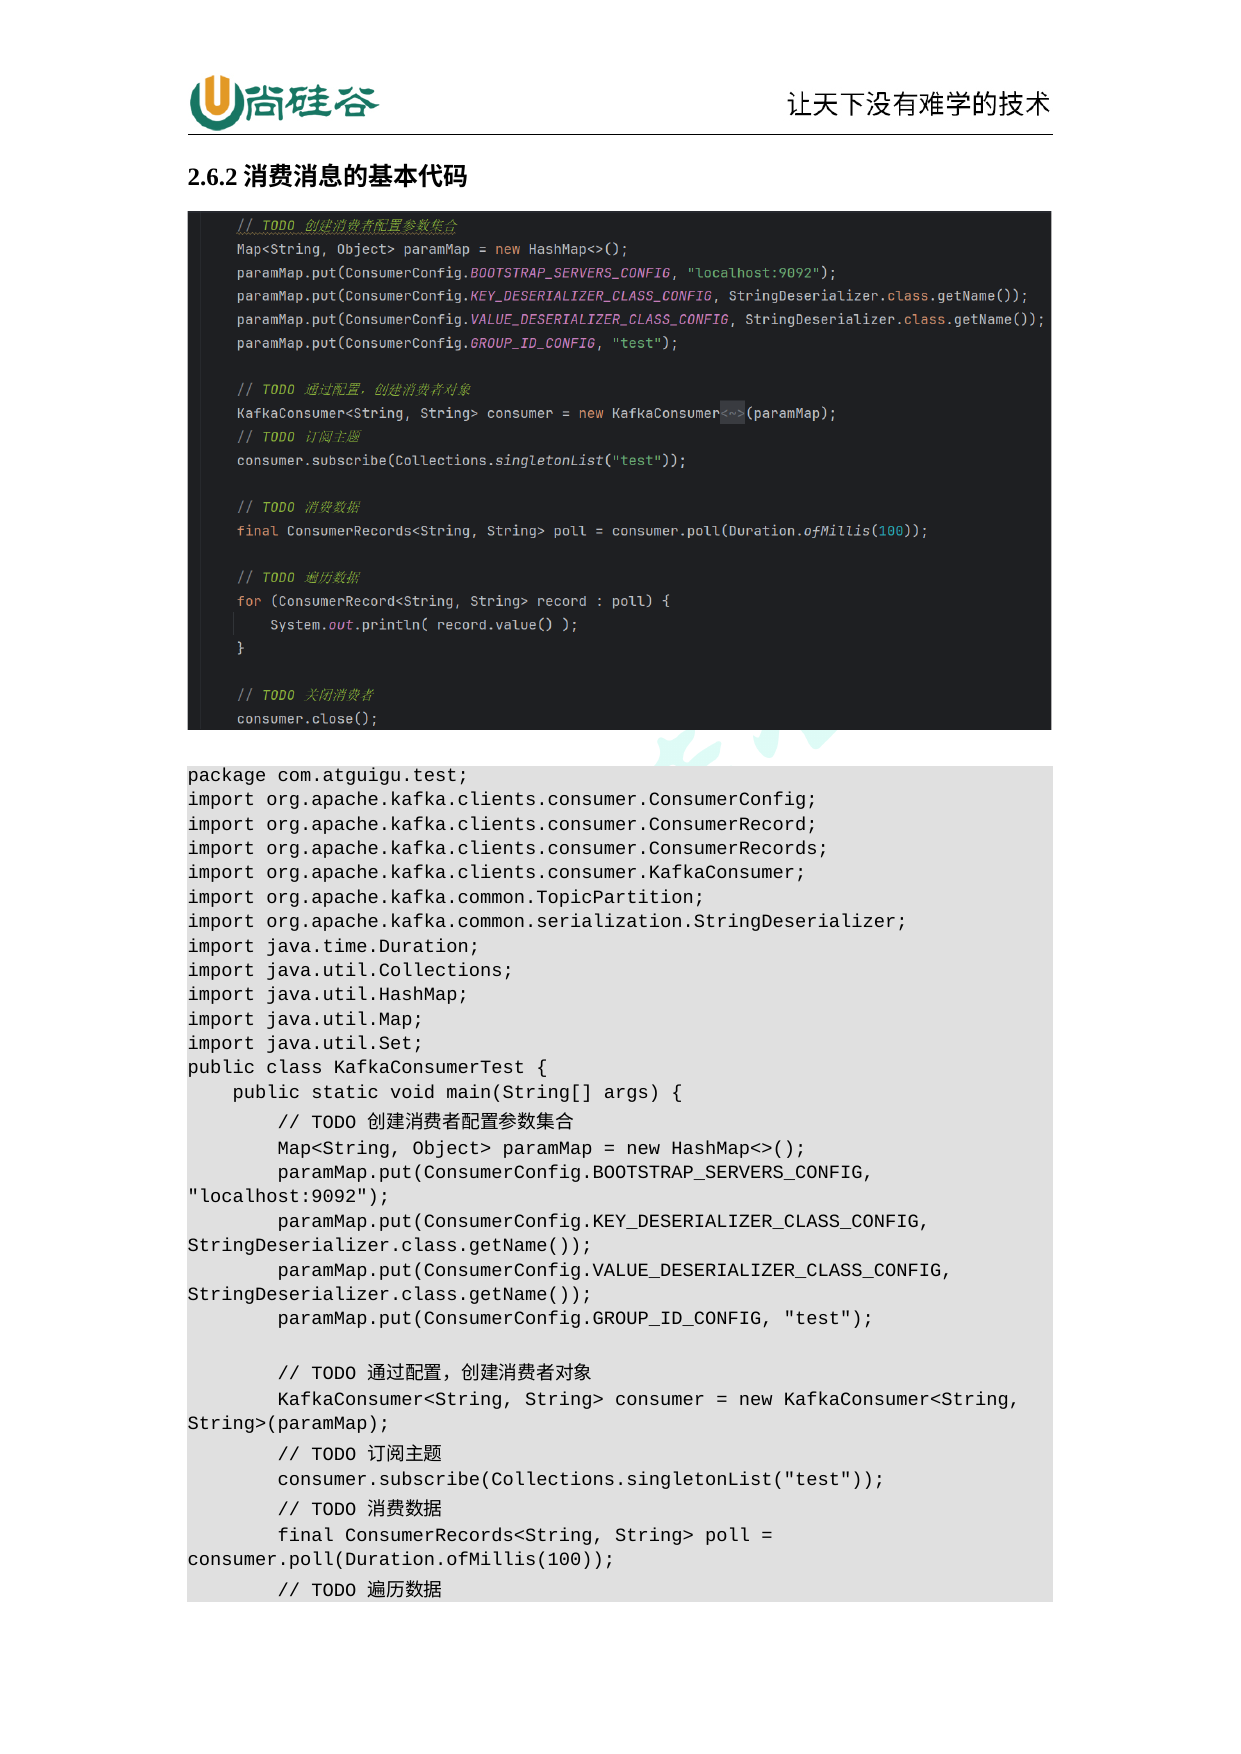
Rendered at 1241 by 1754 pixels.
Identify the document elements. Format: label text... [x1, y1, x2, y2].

text import org.apache.kafka.clients.consumer.KafkaConsumer; [187, 863, 1053, 884]
text paramMap.put(ConsumerConfig.GROUP_ID_CONFIG, "test"); [187, 1309, 1053, 1330]
picture [187, 73, 1053, 132]
text import org.apache.kafka.common.TopicPartition; [187, 888, 1053, 909]
text consumer.subscribe(Collections.singletonList("test")); [187, 1469, 1053, 1491]
text public static void main(String[] args) { [187, 1083, 1053, 1104]
picture [187, 211, 1052, 730]
text // TODO 创建消费者配置参数集合 [187, 1107, 1053, 1134]
text import org.apache.kafka.common.serialization.StringDeserializer; [187, 912, 1053, 933]
text // TODO 消费数据 [187, 1494, 1053, 1521]
text final ConsumerRecords<String, String> poll = consumer.poll(Duration.ofMillis(100)); [187, 1525, 1053, 1571]
text import java.util.Collections; [187, 961, 1053, 982]
text // TODO 遍历数据 [187, 1574, 1053, 1602]
subtitle 2.6.2 消费消息的基本代码 [187, 156, 1053, 192]
text // TODO 通过配置，创建消费者对象 [187, 1358, 1053, 1385]
text import java.time.Duration; [187, 936, 1053, 958]
text KafkaConsumer<String, String> consumer = new KafkaConsumer<String, String>(paramMap); [187, 1389, 1053, 1435]
text import org.apache.kafka.clients.consumer.ConsumerRecord; [187, 814, 1053, 836]
text Map<String, Object> paramMap = new HashMap<>(); [187, 1138, 1053, 1160]
text import java.util.HashMap; [187, 985, 1053, 1006]
text package com.atguigu.test; [187, 766, 1053, 787]
text import org.apache.kafka.clients.consumer.ConsumerRecords; [187, 839, 1053, 860]
text paramMap.put(ConsumerConfig.VALUE_DESERIALIZER_CLASS_CONFIG, StringDeserializer.class.getName()); [187, 1260, 1053, 1306]
text import java.util.Set; [187, 1034, 1053, 1055]
text paramMap.put(ConsumerConfig.KEY_DESERIALIZER_CLASS_CONFIG, StringDeserializer.class.getName()); [187, 1212, 1053, 1257]
text import org.apache.kafka.clients.consumer.ConsumerConfig; [187, 790, 1053, 811]
text public class KafkaConsumerTest { [187, 1058, 1053, 1079]
text paramMap.put(ConsumerConfig.BOOTSTRAP_SERVERS_CONFIG, "localhost:9092"); [187, 1163, 1053, 1208]
text // TODO 订阅主题 [187, 1438, 1053, 1466]
text import java.util.Map; [187, 1009, 1053, 1031]
